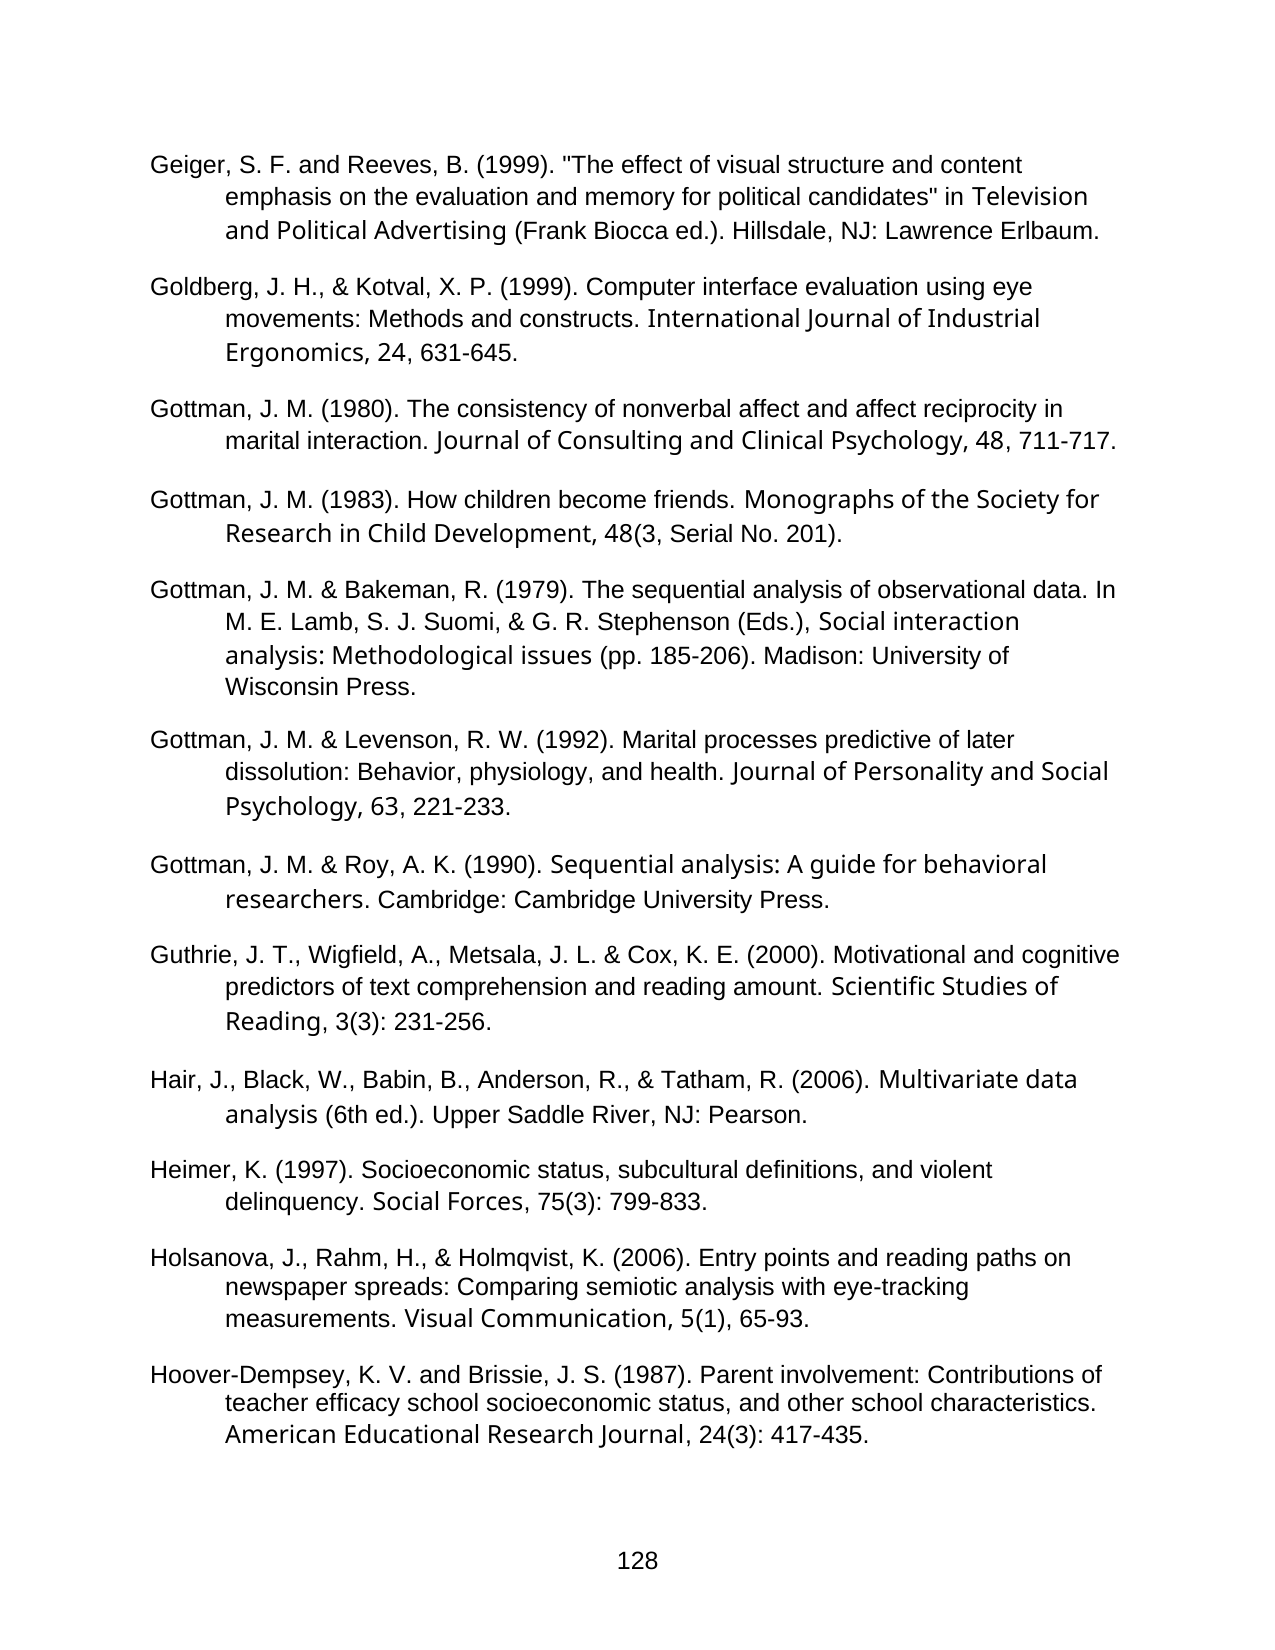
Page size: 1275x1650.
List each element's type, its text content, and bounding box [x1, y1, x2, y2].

text Geiger, S. F. and Reeves, B. (1999). "The effect of visual structure and content emphasis on the evaluation and memory for political candidates" in Television and Political Advertising (Frank Biocca ed.). Hillsdale, NJ: Lawrence Erlbaum. [150, 150, 1125, 247]
text Goldberg, J. H., & Kotval, X. P. (1999). Computer interface evaluation using eye movements: Methods and constructs. International Journal of Industrial Ergonomics, 24, 631-645. [150, 272, 1125, 369]
text Hoover-Dempsey, K. V. and Brissie, J. S. (1987). Parent involvement: Contributions of teacher efficacy school socioeconomic status, and other school characteristics. American Educational Research Journal, 24(3): 417-435. [150, 1360, 1125, 1451]
text Gottman, J. M. (1980). The consistency of nonverbal affect and affect reciprocity in marital interaction. Journal of Consulting and Clinical Psychology, 48, 711-717. [150, 394, 1125, 457]
text Holsanova, J., Rahm, H., & Holmqvist, K. (2006). Entry points and reading paths on newspaper spreads: Comparing semiotic analysis with eye-tracking measurements. Visual Communication, 5(1), 65-93. [150, 1243, 1125, 1335]
text Gottman, J. M. & Roy, A. K. (1990). Sequential analysis: A guide for behavioral researchers. Cambridge: Cambridge University Press. [150, 847, 1125, 915]
text Guthrie, J. T., Wigfield, A., Metsala, J. L. & Cox, K. E. (2000). Motivational and cognitive predictors of text comprehension and reading amount. Scientific Studies of Reading, 3(3): 231-256. [150, 940, 1125, 1037]
text Heimer, K. (1997). Socioeconomic status, subcultural definitions, and violent delinquency. Social Forces, 75(3): 799-833. [150, 1155, 1125, 1218]
text Gottman, J. M. & Bakeman, R. (1979). The sequential analysis of observational data. In M. E. Lamb, S. J. Suomi, & G. R. Stephenson (Eds.), Social interaction analysis: Methodological issues (pp. 185-206). Madison: University of Wisconsin Press. [150, 575, 1125, 700]
text Gottman, J. M. & Levenson, R. W. (1992). Marital processes predictive of later dissolution: Behavior, physiology, and health. Journal of Personality and Social Psychology, 63, 221-233. [150, 725, 1125, 822]
text Gottman, J. M. (1983). How children become friends. Monographs of the Society for Research in Child Development, 48(3, Serial No. 201). [150, 482, 1125, 550]
text Hair, J., Black, W., Babin, B., Anderson, R., & Tatham, R. (2006). Multivariate data analysis (6th ed.). Upper Saddle River, NJ: Pearson. [150, 1062, 1125, 1130]
